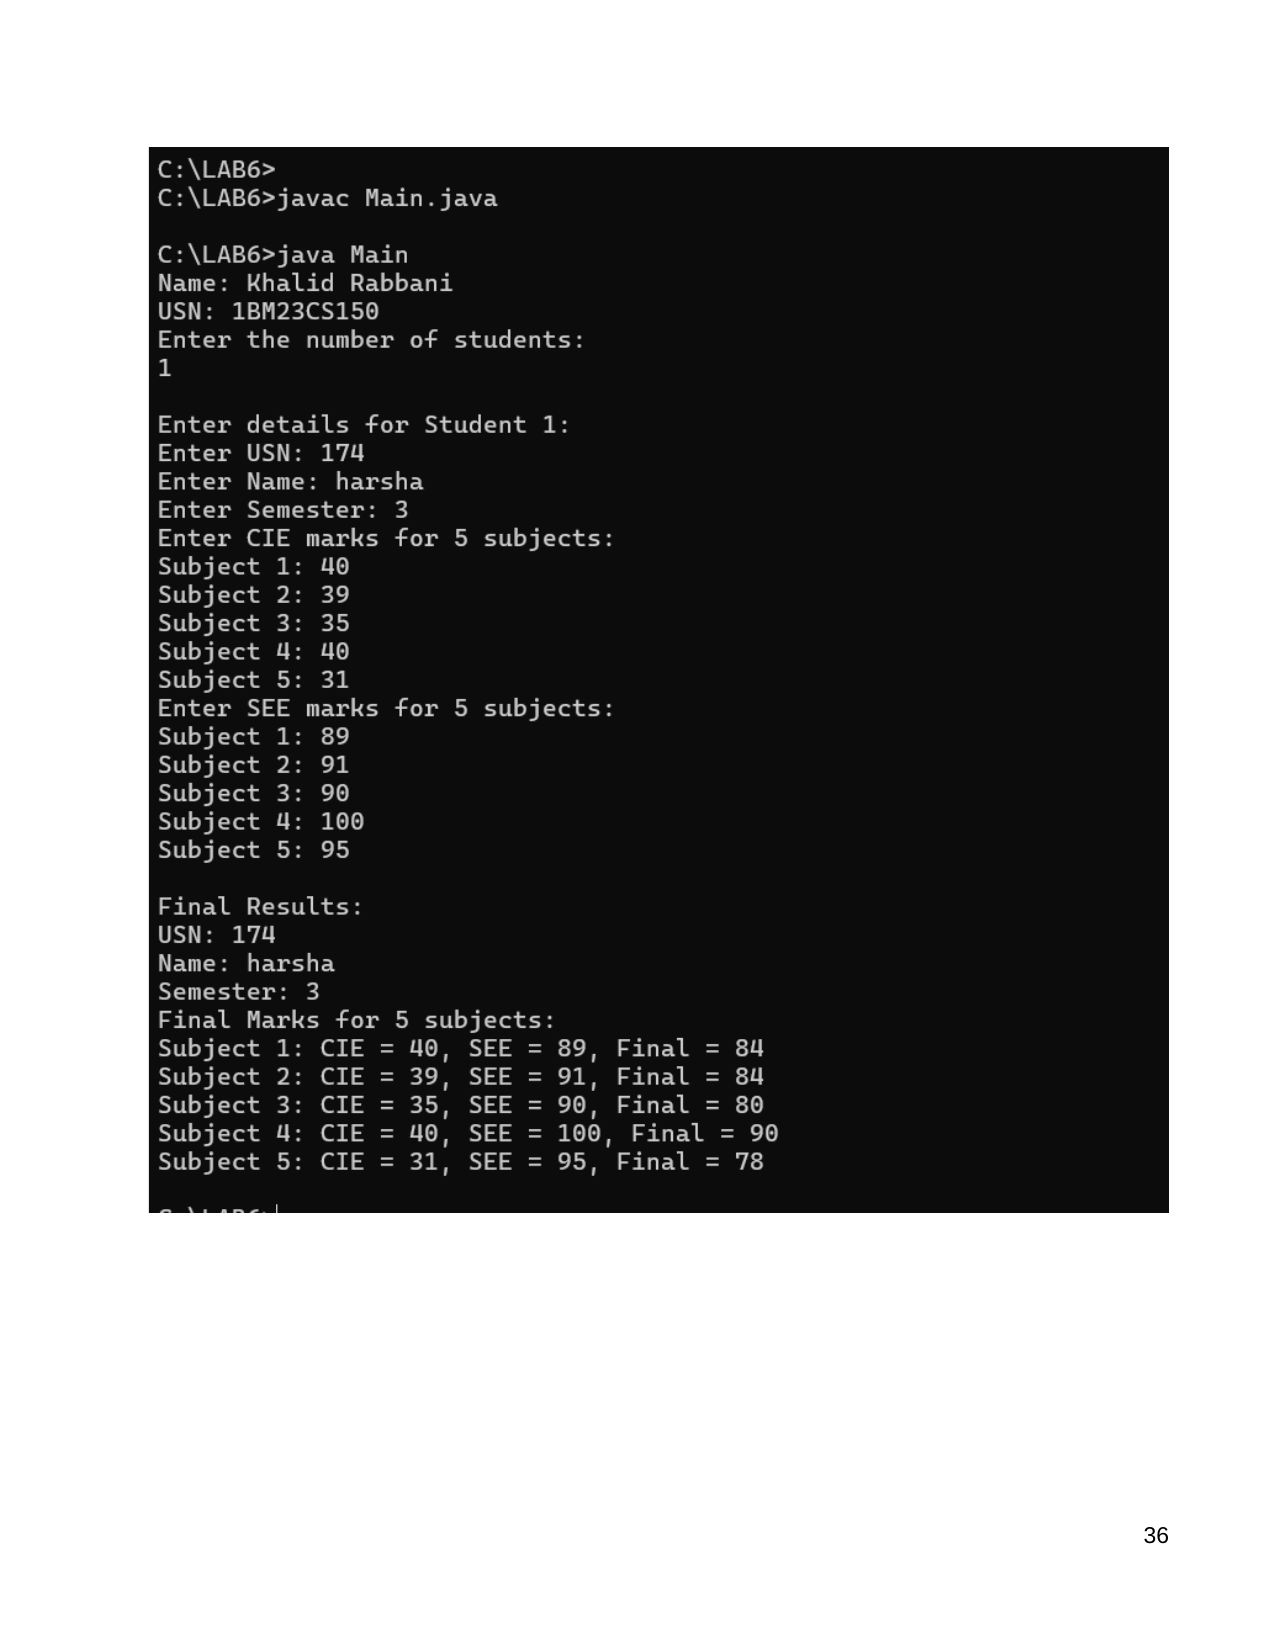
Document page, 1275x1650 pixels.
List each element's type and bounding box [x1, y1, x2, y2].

picture [148, 147, 1169, 1213]
